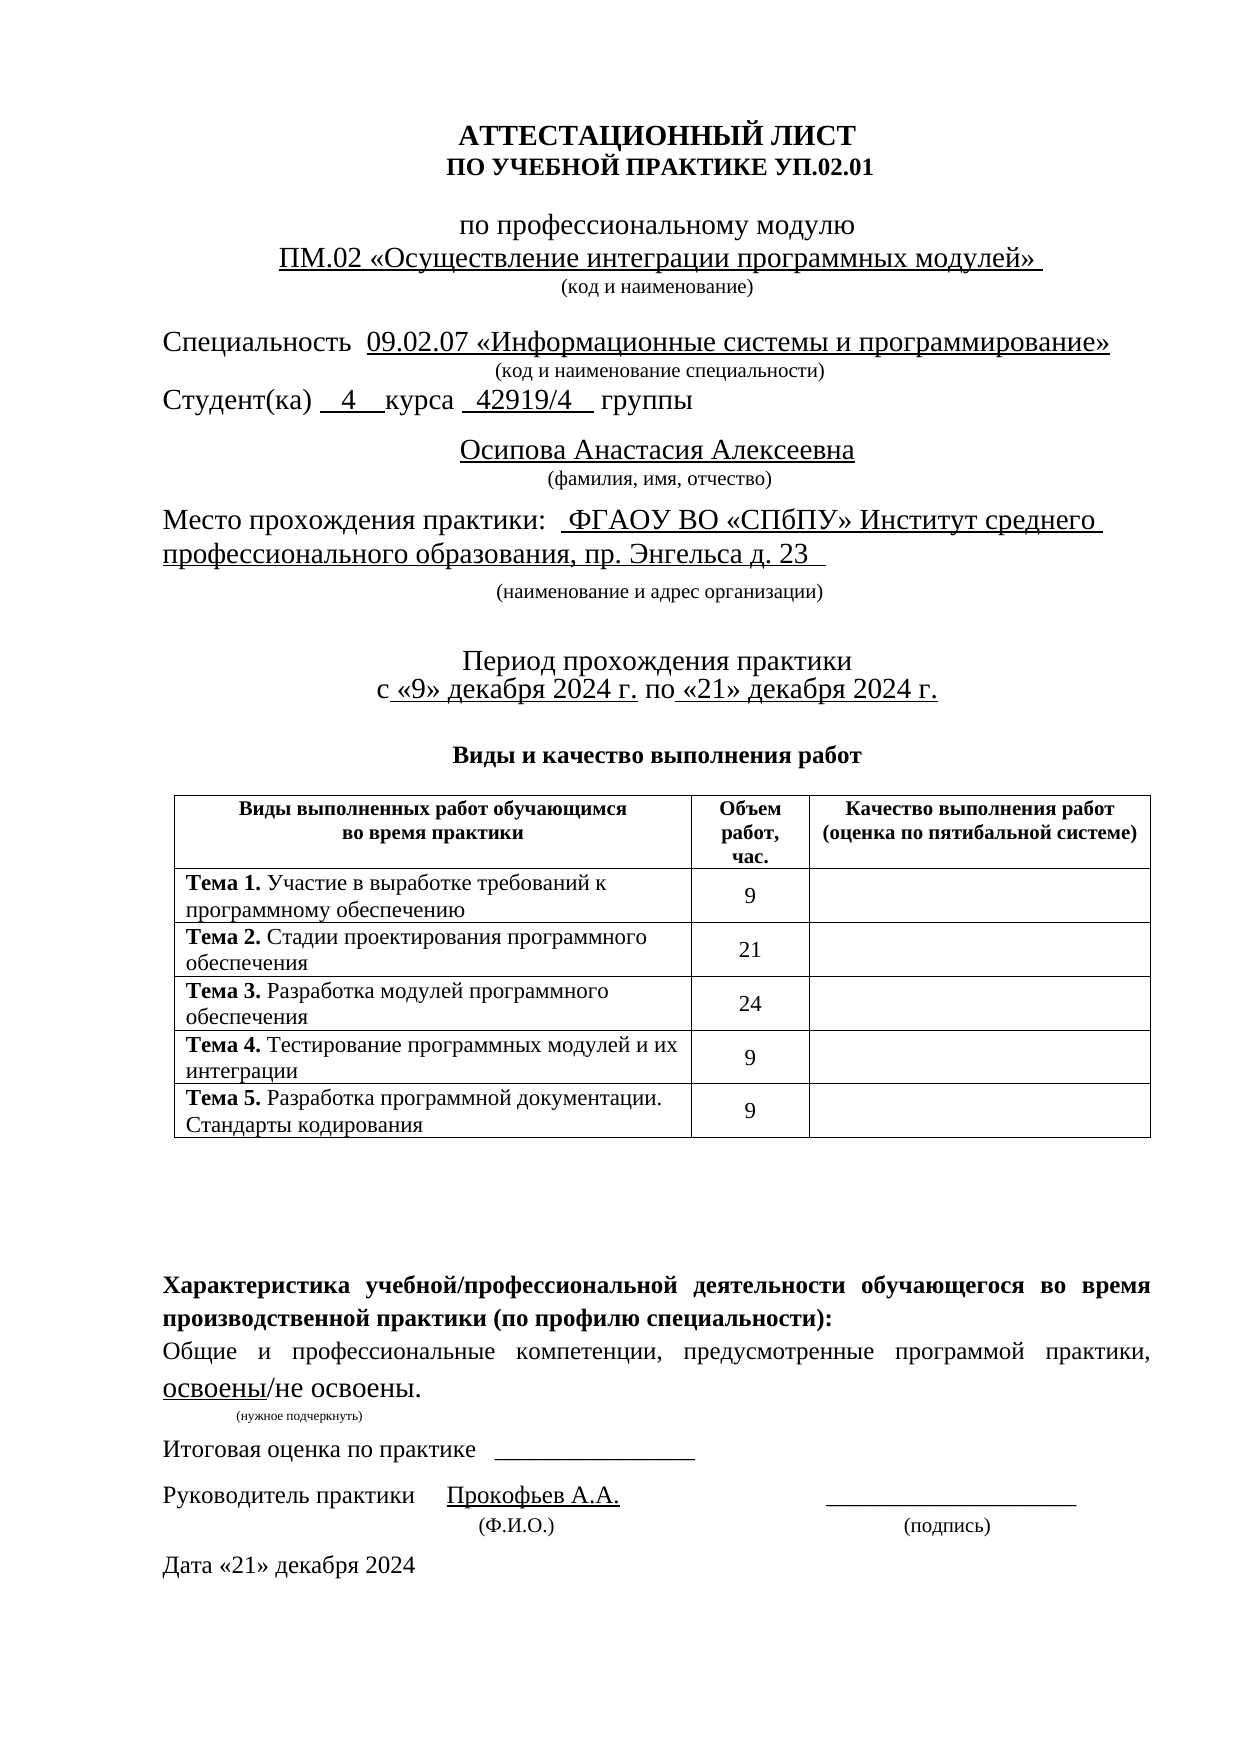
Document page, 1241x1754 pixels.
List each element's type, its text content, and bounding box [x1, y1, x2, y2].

table_cell Тема 4. Тестирование программных модулей и их интеграции [175, 1031, 691, 1083]
text Итоговая оценка по практике ________________ [162, 1434, 1152, 1463]
text Место прохождения практики: ФГАОУ ВО «СПбПУ» Институт среднего профессионального образования, пр. Энгельса д. 23 [162, 502, 1152, 569]
table_cell Тема 2. Стадии проектирования программного обеспечения [175, 923, 691, 976]
table_cell 9 [692, 869, 809, 922]
text Студент(ка) 4 курса 42919/4 группы [162, 382, 1152, 415]
table_header Качество выполнения работ (оценка по пятибальной системе) [810, 796, 1150, 868]
table_cell 21 [692, 923, 809, 976]
table_cell [810, 1084, 1150, 1137]
table_cell 24 [692, 977, 809, 1029]
text (наименование и адрес организации) [162, 582, 1152, 602]
text Общие и профессиональные компетенции, предусмотренные программой практики, освоены/не освоены. [162, 1336, 1152, 1403]
text Специальность 09.02.07 «Информационные системы и программирование» [162, 324, 1152, 358]
table_header Объем работ, час. [692, 796, 809, 868]
text Руководитель практики Прокофьев А.А. ____________________ [162, 1480, 1152, 1509]
text с «9» декабря 2024 г. по «21» декабря 2024 г. [162, 676, 1152, 704]
table_header Виды выполненных работ обучающимся во время практики [175, 796, 691, 868]
text (Ф.И.О.) (подпись) [457, 1513, 1152, 1537]
table_cell [810, 977, 1150, 1029]
table_cell [810, 923, 1150, 976]
table_cell [810, 869, 1150, 922]
text (код и наименование) [162, 274, 1152, 298]
table_cell Тема 5. Разработка программной документации. Стандарты кодирования [175, 1084, 691, 1137]
text Характеристика учебной/профессиональной деятельности обучающегося во время производственной практики (по профилю специальности): [162, 1270, 1152, 1332]
table_cell [810, 1031, 1150, 1083]
text (нужное подчеркнуть) [162, 1408, 1152, 1434]
text Период прохождения практики [162, 643, 1152, 676]
text Дата «21» декабря 2024 [162, 1550, 1152, 1578]
table_cell 9 [692, 1031, 809, 1083]
text Осипова Анастасия Алексеевна [162, 432, 1152, 466]
text (код и наименование специальности) [162, 358, 1152, 382]
table_cell Тема 3. Разработка модулей программного обеспечения [175, 977, 691, 1029]
text по профессиональному модулю [162, 207, 1152, 240]
text АТТЕСТАЦИОННЫЙ ЛИСТ [162, 118, 1152, 152]
text Виды и качество выполнения работ [162, 740, 1152, 769]
table_cell 9 [692, 1084, 809, 1137]
text ПМ.02 «Осуществление интеграции программных модулей» [162, 240, 1152, 274]
table_cell Тема 1. Участие в выработке требований к программному обеспечению [175, 869, 691, 922]
text (фамилия, имя, отчество) [162, 466, 1152, 490]
text ПО УЧЕБНОЙ ПРАКТИКЕ УП.02.01 [162, 152, 1152, 180]
